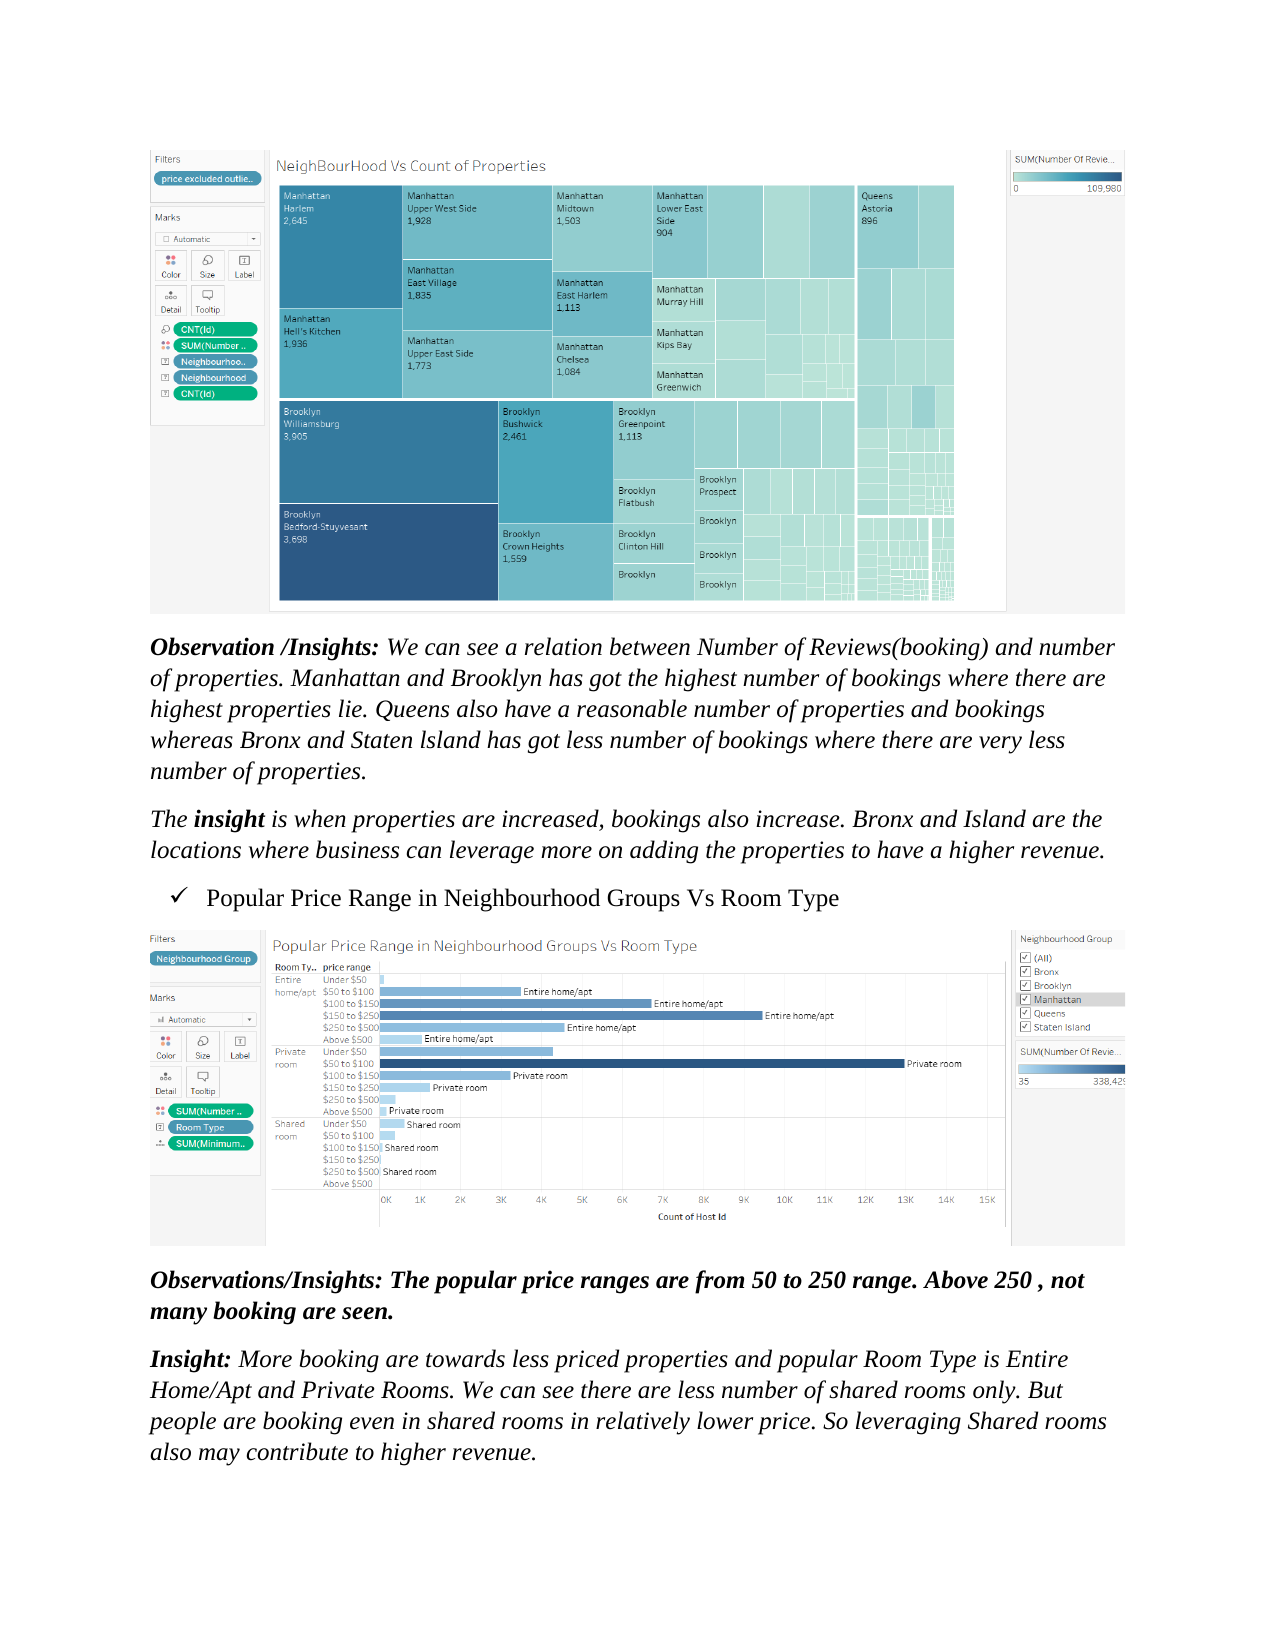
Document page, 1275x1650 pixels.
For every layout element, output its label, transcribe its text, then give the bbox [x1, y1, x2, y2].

text Observations/Insights: The popular price ranges are from 50 to 250 range. Above 250 , not many booking are seen. [150, 1265, 1125, 1325]
text Observation /Insights: We can see a relation between Number of Reviews(booking) and number of properties. Manhattan and Brooklyn has got the highest number of bookings where there are highest properties lie. Queens also have a reasonable number of properties and bookings whereas Bronx and Staten lsland has got less number of bookings where there are very less number of properties. [150, 632, 1125, 785]
text The insight is when properties are increased, bookings also increase. Bronx and Island are the locations where business can leverage more on adding the properties to have a higher revenue. [150, 804, 1125, 864]
text Insight: More booking are towards less priced properties and popular Room Type is Entire Home/Apt and Private Rooms. We can see there are less number of shared rooms only. But people are booking even in shared rooms in relatively lower price. So leveraging Shared rooms also may contribute to higher revenue. [150, 1344, 1125, 1466]
picture [150, 150, 1125, 614]
picture [150, 930, 1125, 1246]
list Popular Price Range in Neighbourhood Groups Vs Room Type [169, 883, 1125, 911]
